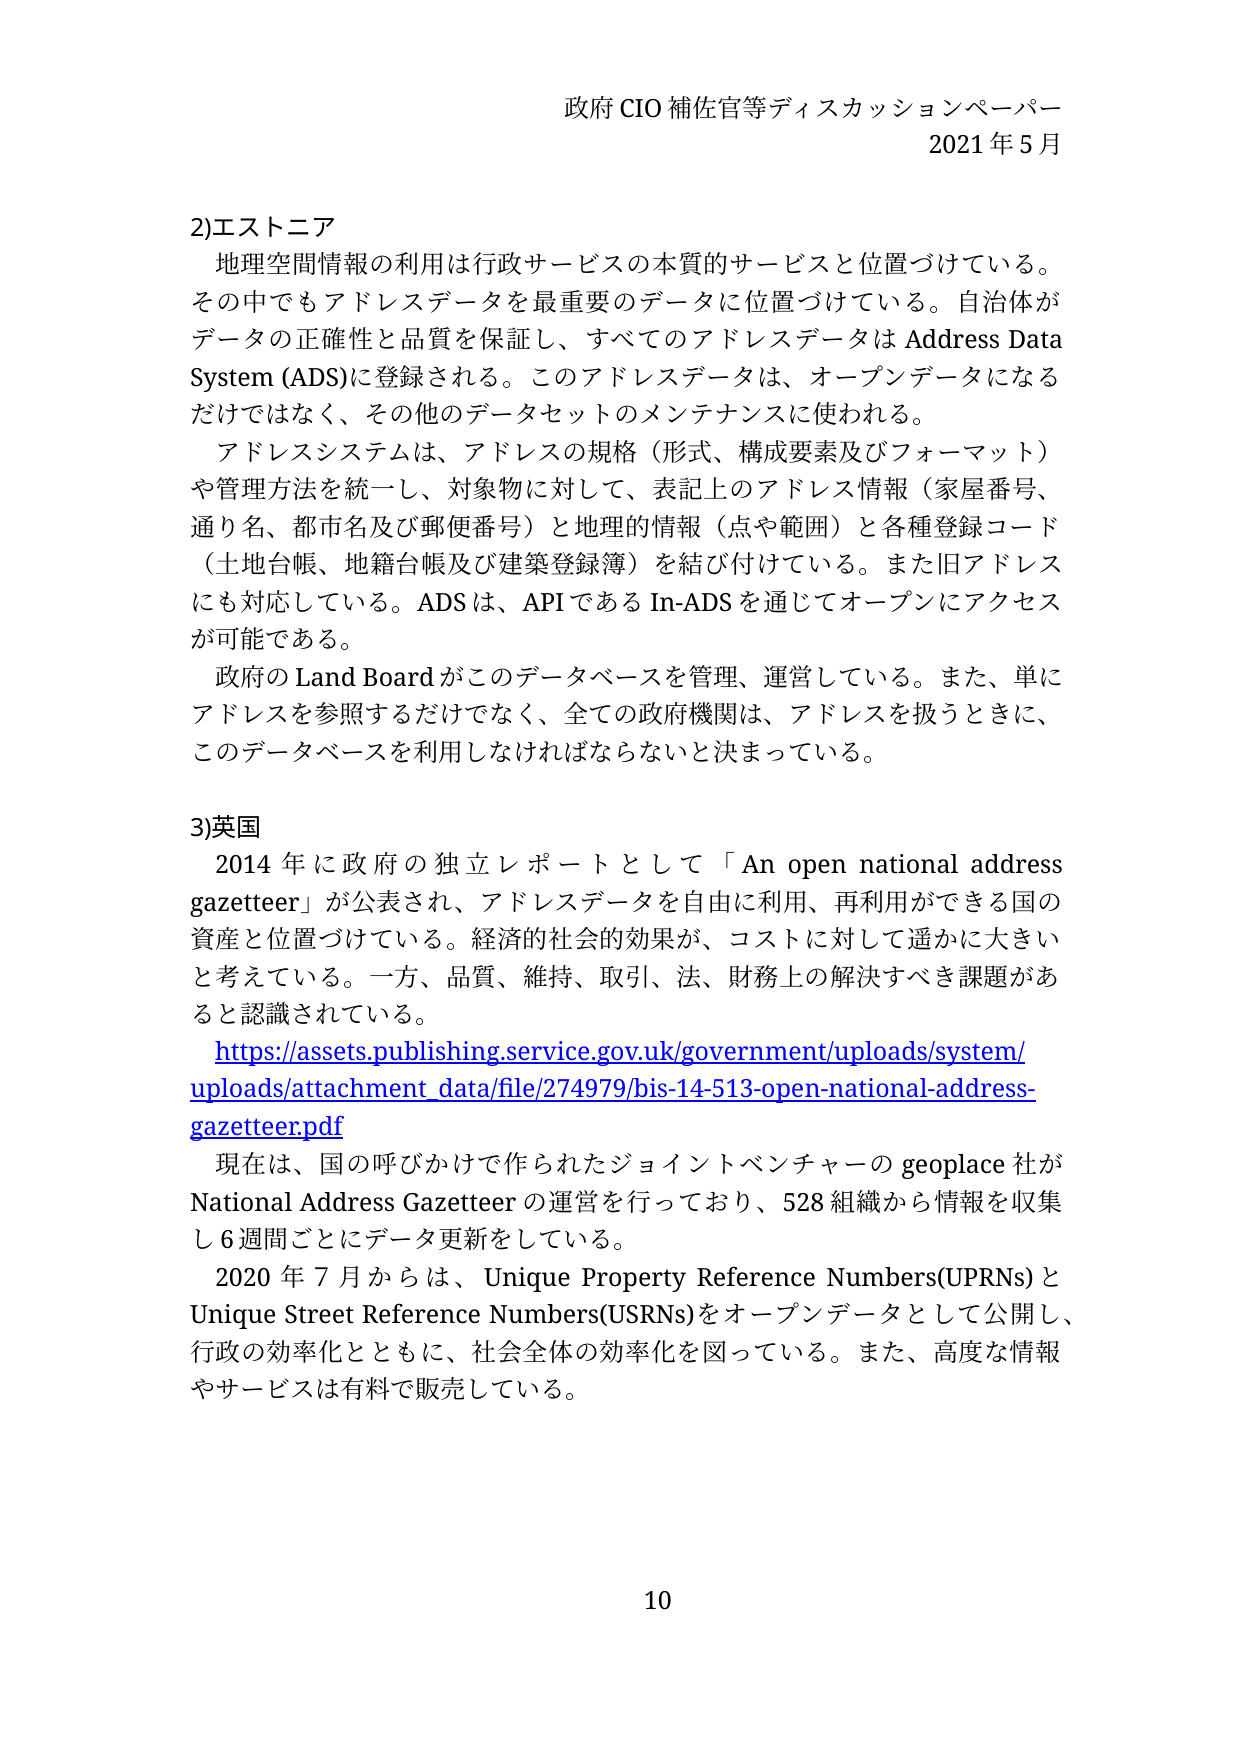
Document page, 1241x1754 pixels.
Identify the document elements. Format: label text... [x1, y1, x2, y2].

text https://assets.publishing.service.gov.uk/government/uploads/system/uploads/attachment_data/file/274979/bis-14-513-open-national-address-gazetteer.pdf [190, 1032, 1063, 1144]
text 現在は、国の呼びかけで作られたジョイントベンチャーのgeoplace社がNational Address Gazetteerの運営を行っており、528組織から情報を収集し6週間ごとにデータ更新をしている。 [190, 1144, 1063, 1257]
text 2014年に政府の独立レポートとして「An open national address gazetteer」が公表され、アドレスデータを自由に利用、再利用ができる国の資産と位置づけている。経済的社会的効果が、コストに対して遥かに大きいと考えている。一方、品質、維持、取引、法、財務上の解決すべき課題があると認識されている。 [190, 844, 1063, 1032]
text 地理空間情報の利用は行政サービスの本質的サービスと位置づけている。その中でもアドレスデータを最重要のデータに位置づけている。自治体がデータの正確性と品質を保証し、すべてのアドレスデータはAddress Data System (ADS)に登録される。このアドレスデータは、オープンデータになるだけではなく、その他のデータセットのメンテナンスに使われる。 [190, 244, 1063, 432]
subtitle エストニア [190, 207, 1063, 244]
text 政府のLand Boardがこのデータベースを管理、運営している。また、単にアドレスを参照するだけでなく、全ての政府機関は、アドレスを扱うときに、このデータベースを利用しなければならないと決まっている。 [190, 657, 1063, 769]
text 2020年７月からは、Unique Property Reference Numbers(UPRNs)とUnique Street Reference Numbers(USRNs)をオープンデータとして公開し、行政の効率化とともに、社会全体の効率化を図っている。また、高度な情報やサービスは有料で販売している。 [190, 1257, 1063, 1407]
text アドレスシステムは、アドレスの規格（形式、構成要素及びフォーマット）や管理方法を統一し、対象物に対して、表記上のアドレス情報（家屋番号、通り名、都市名及び郵便番号）と地理的情報（点や範囲）と各種登録コード（土地台帳、地籍台帳及び建築登録簿）を結び付けている。また旧アドレスにも対応している。ADSは、APIであるIn-ADSを通じてオープンにアクセスが可能である。 [190, 432, 1063, 657]
subtitle 英国 [190, 807, 1063, 844]
